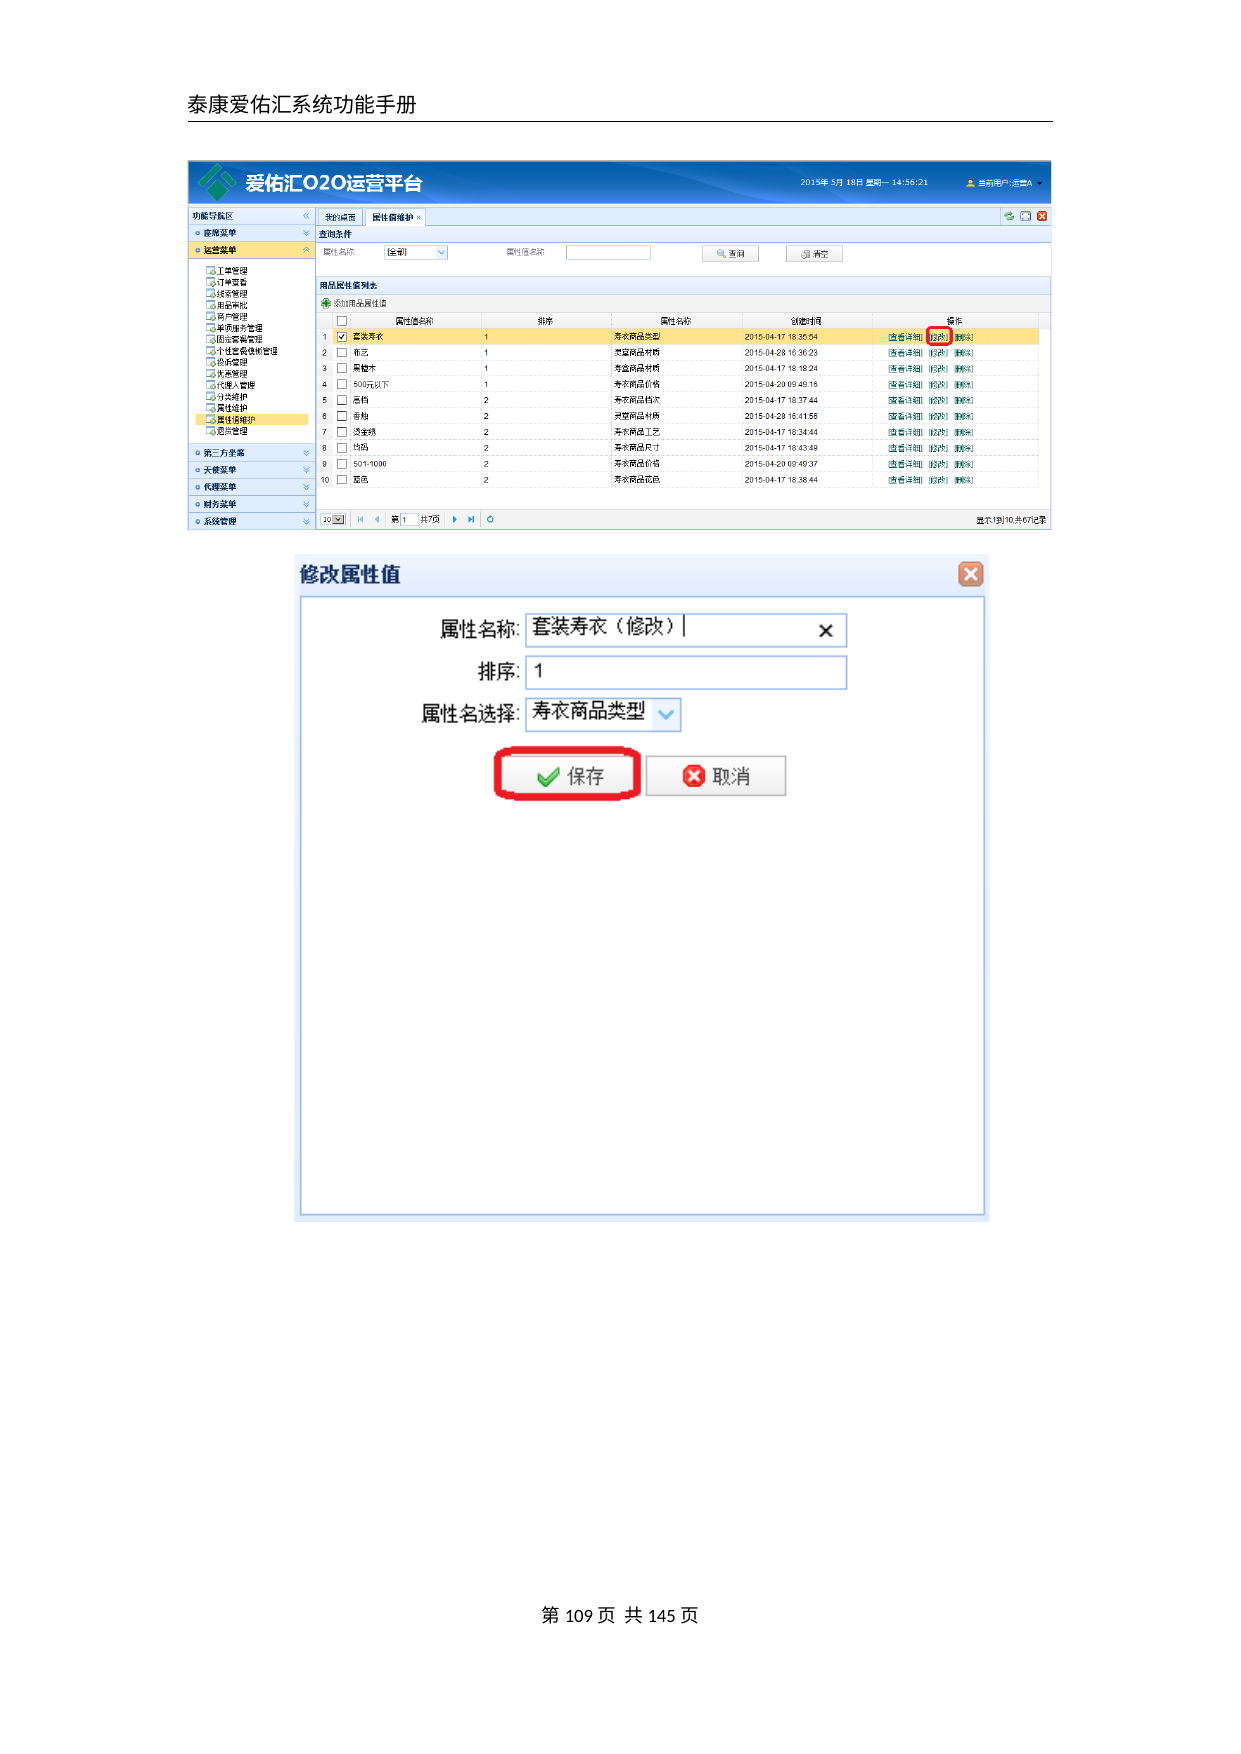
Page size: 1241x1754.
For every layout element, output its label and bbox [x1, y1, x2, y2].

picture [294, 554, 990, 1222]
picture [187, 160, 1052, 531]
